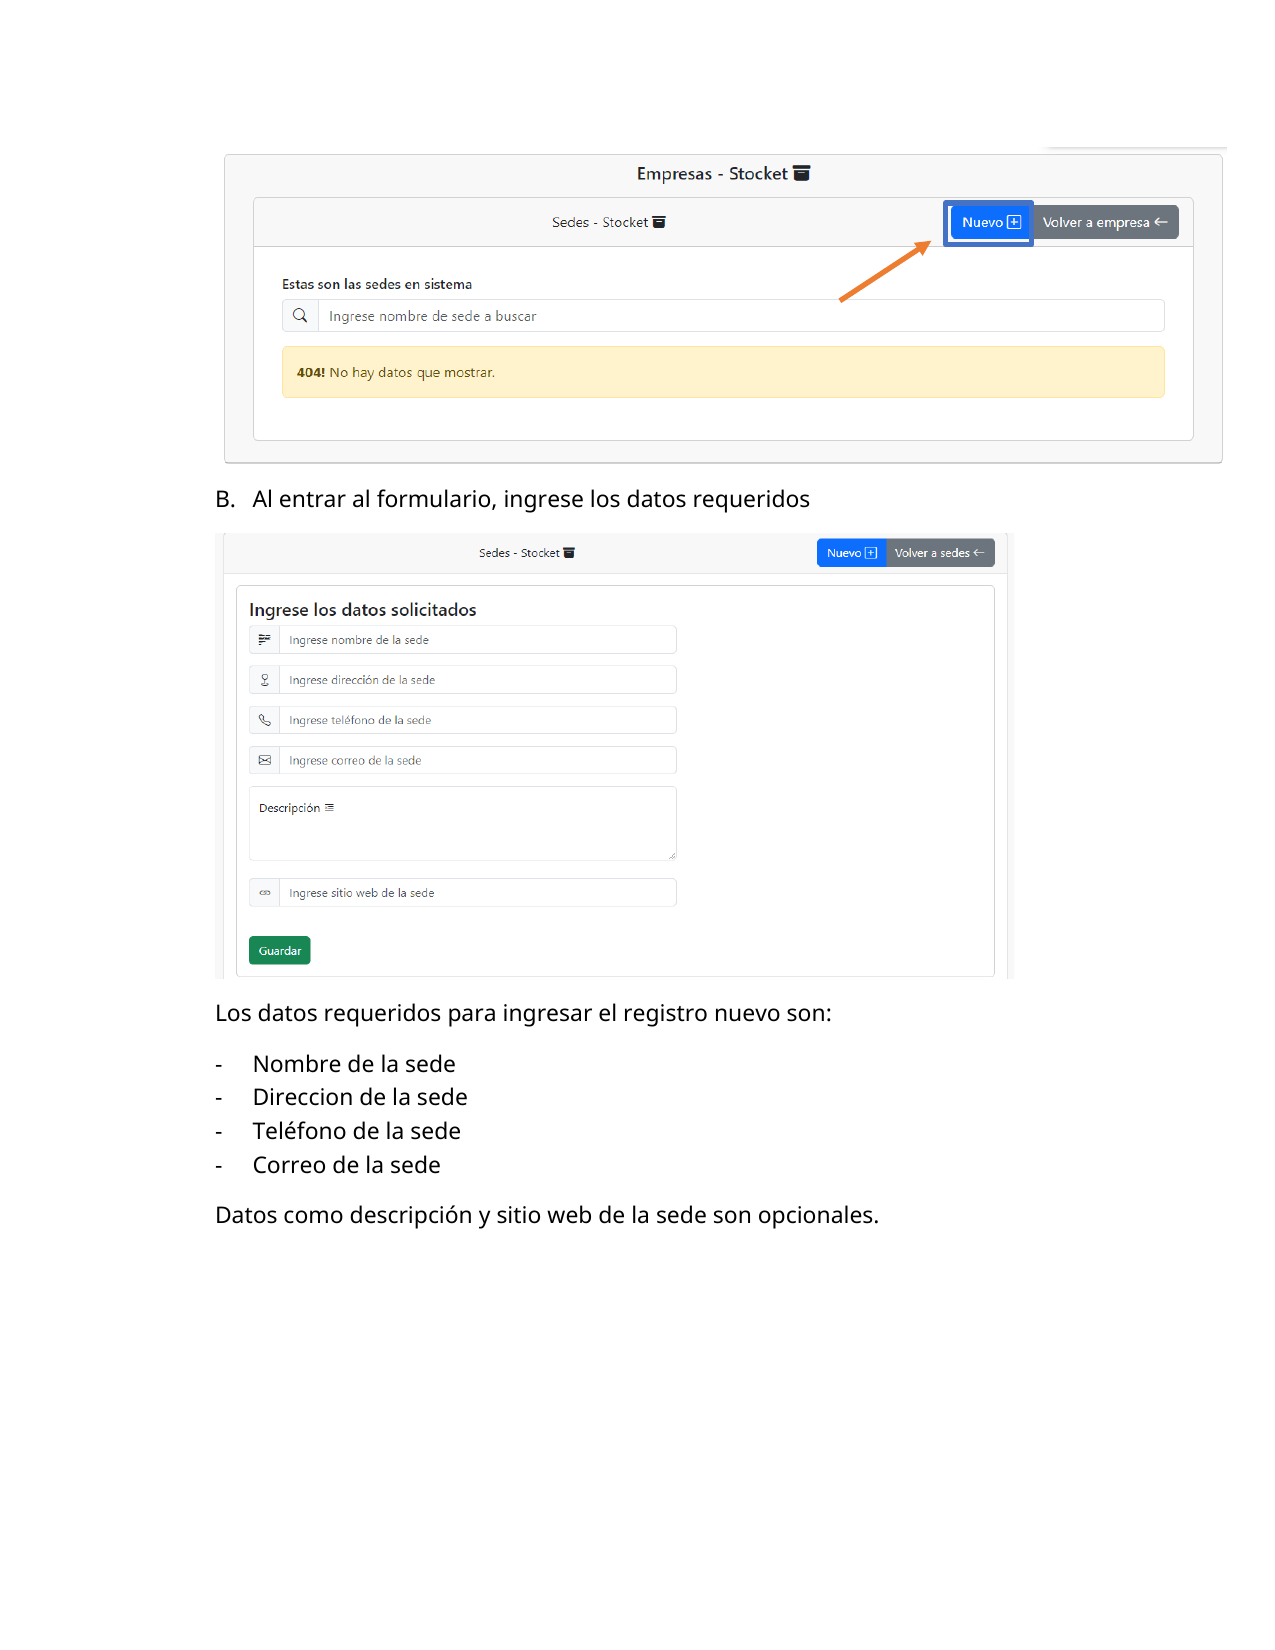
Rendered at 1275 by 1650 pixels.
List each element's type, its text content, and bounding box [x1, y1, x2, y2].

list Al entrar al formulario, ingrese los datos requeridos [215, 483, 1098, 515]
list Direccion de la sede [215, 1081, 1098, 1112]
picture [214, 533, 1015, 979]
list Nombre de la sede [215, 1047, 1098, 1079]
picture [214, 147, 1227, 465]
list Correo de la sede [215, 1149, 1098, 1180]
list Teléfono de la sede [215, 1115, 1098, 1146]
text Los datos requeridos para ingresar el registro nuevo son: [215, 997, 1098, 1028]
text Datos como descripción y sitio web de la sede son opcionales. [215, 1199, 1098, 1230]
